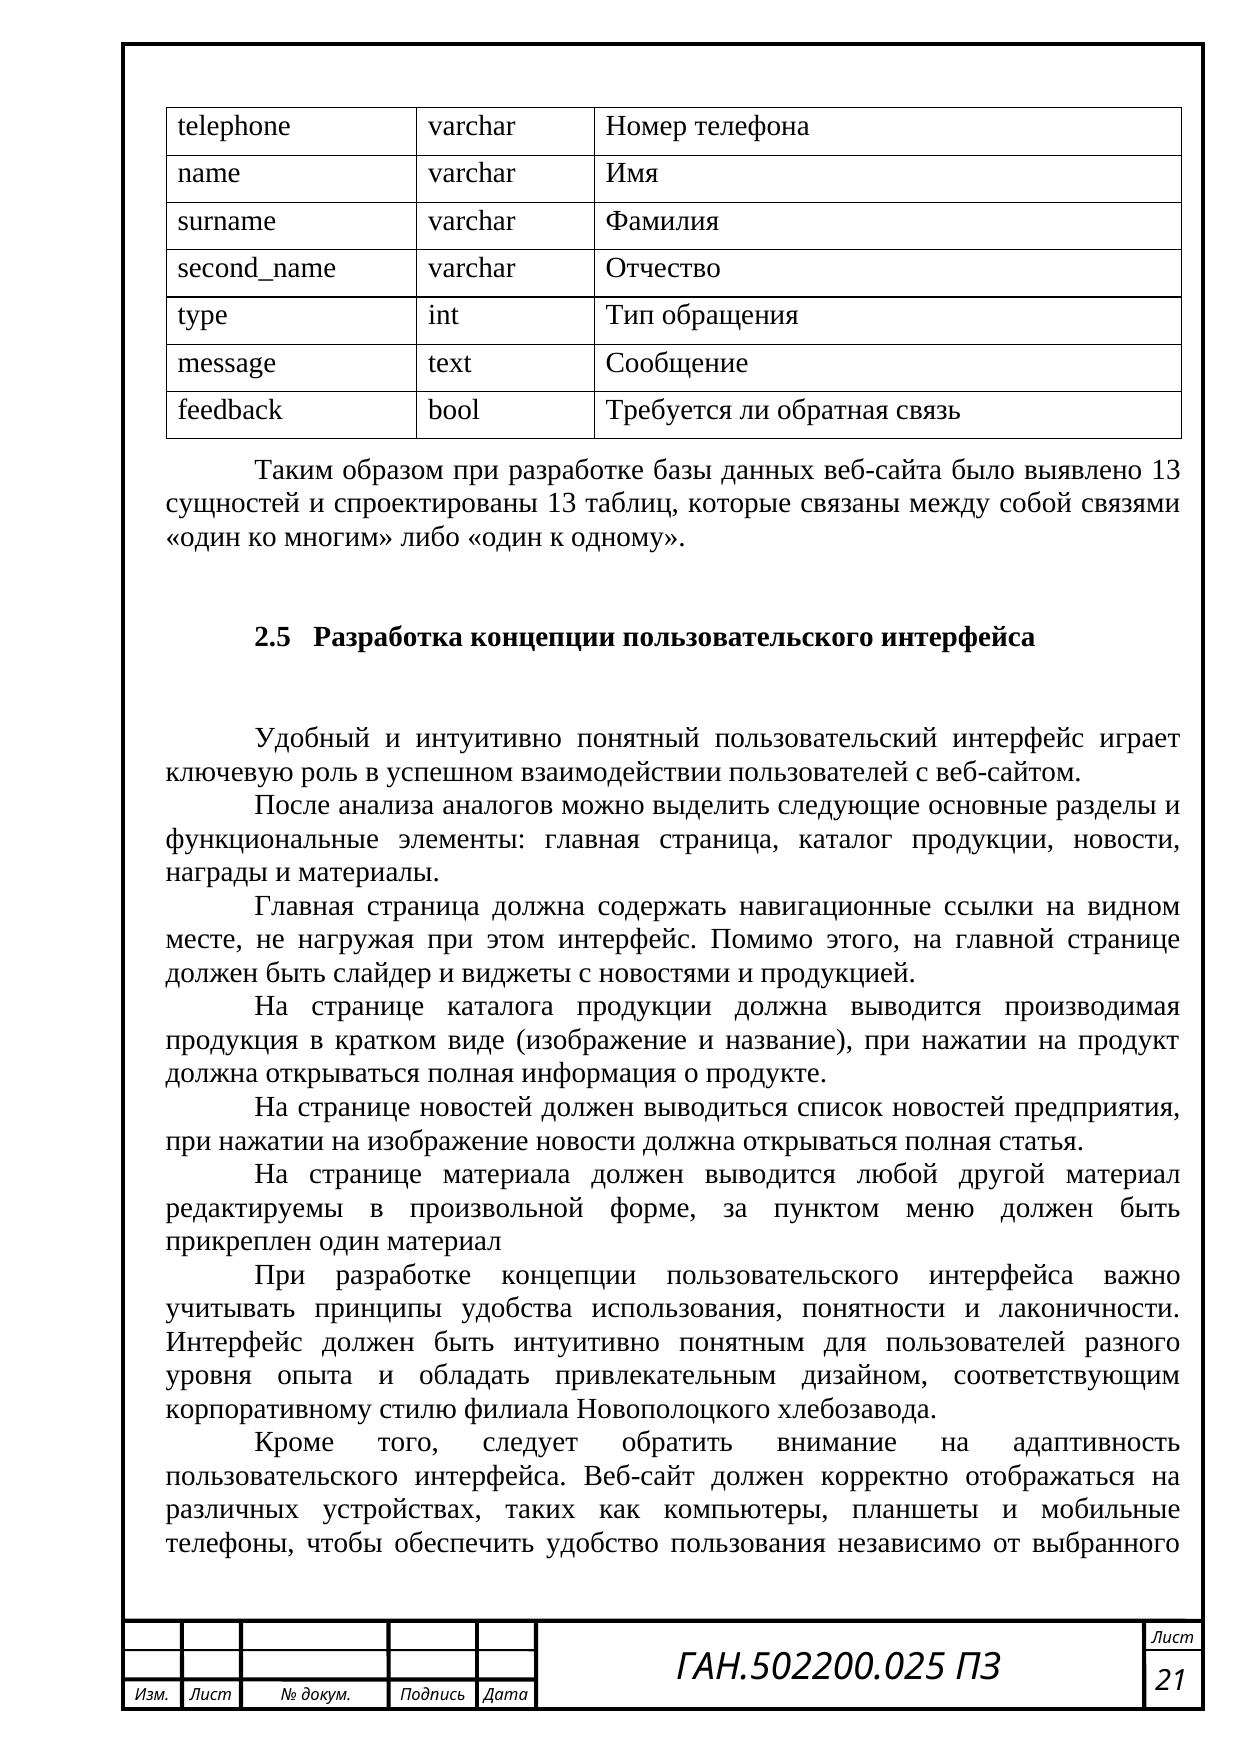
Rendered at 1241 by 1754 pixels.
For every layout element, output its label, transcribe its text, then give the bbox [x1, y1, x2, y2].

text После анализа аналогов можно выделить следующие основные разделы и функциональные элементы: главная страница, каталог продукции, новости, награды и материалы. [165, 787, 1181, 888]
table_cell Имя [595, 156, 1181, 202]
text При разработке концепции пользовательского интерфейса важно учитывать принципы удобства использования, понятности и лаконичности. Интерфейс должен быть интуитивно понятным для пользователей разного уровня опыта и обладать привлекательным дизайном, соответствующим корпоративному стилю филиала Новополоцкого хлебозавода. [165, 1257, 1181, 1424]
table_cell varchar [417, 250, 594, 296]
text Таким образом при разработке базы данных веб-сайта было выявлено 13 сущностей и спроектированы 13 таблиц, которые связаны между собой связями «один ко многим» либо «один к одному». [165, 452, 1181, 552]
table_cell Номер телефона [595, 108, 1181, 154]
table_cell varchar [417, 156, 594, 202]
table_cell Сообщение [595, 345, 1181, 391]
table_cell type [167, 298, 416, 344]
table_cell telephone [167, 108, 416, 154]
table_cell second_name [167, 250, 416, 296]
table_cell Требуется ли обратная связь [595, 392, 1181, 438]
table_cell text [417, 345, 594, 391]
table_cell surname [167, 203, 416, 249]
table_cell varchar [417, 108, 594, 154]
table_cell name [167, 156, 416, 202]
text Главная страница должна содержать навигационные ссылки на видном месте, не нагружая при этом интерфейс. Помимо этого, на главной странице должен быть слайдер и виджеты с новостями и продукцией. [165, 888, 1181, 988]
table_cell int [417, 298, 594, 344]
table_cell feedback [167, 392, 416, 438]
text Удобный и интуитивно понятный пользовательский интерфейс играет ключевую роль в успешном взаимодействии пользователей с веб-сайтом. [165, 720, 1181, 787]
text На странице новостей должен выводиться список новостей предприятия, при нажатии на изображение новости должна открываться полная статья. [165, 1089, 1181, 1156]
text На странице материала должен выводится любой другой материал редактируемы в произвольной форме, за пунктом меню должен быть прикреплен один материал [165, 1156, 1181, 1257]
table_cell message [167, 345, 416, 391]
table_cell Фамилия [595, 203, 1181, 249]
text На странице каталога продукции должна выводится производимая продукция в кратком виде (изображение и название), при нажатии на продукт должна открываться полная информация о продукте. [165, 988, 1181, 1089]
table_cell bool [417, 392, 594, 438]
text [165, 1424, 1181, 1559]
table_cell varchar [417, 203, 594, 249]
table_cell Отчество [595, 250, 1181, 296]
table_cell Тип обращения [595, 298, 1181, 344]
text Разработка концепции пользовательского интерфейса [254, 619, 1181, 653]
